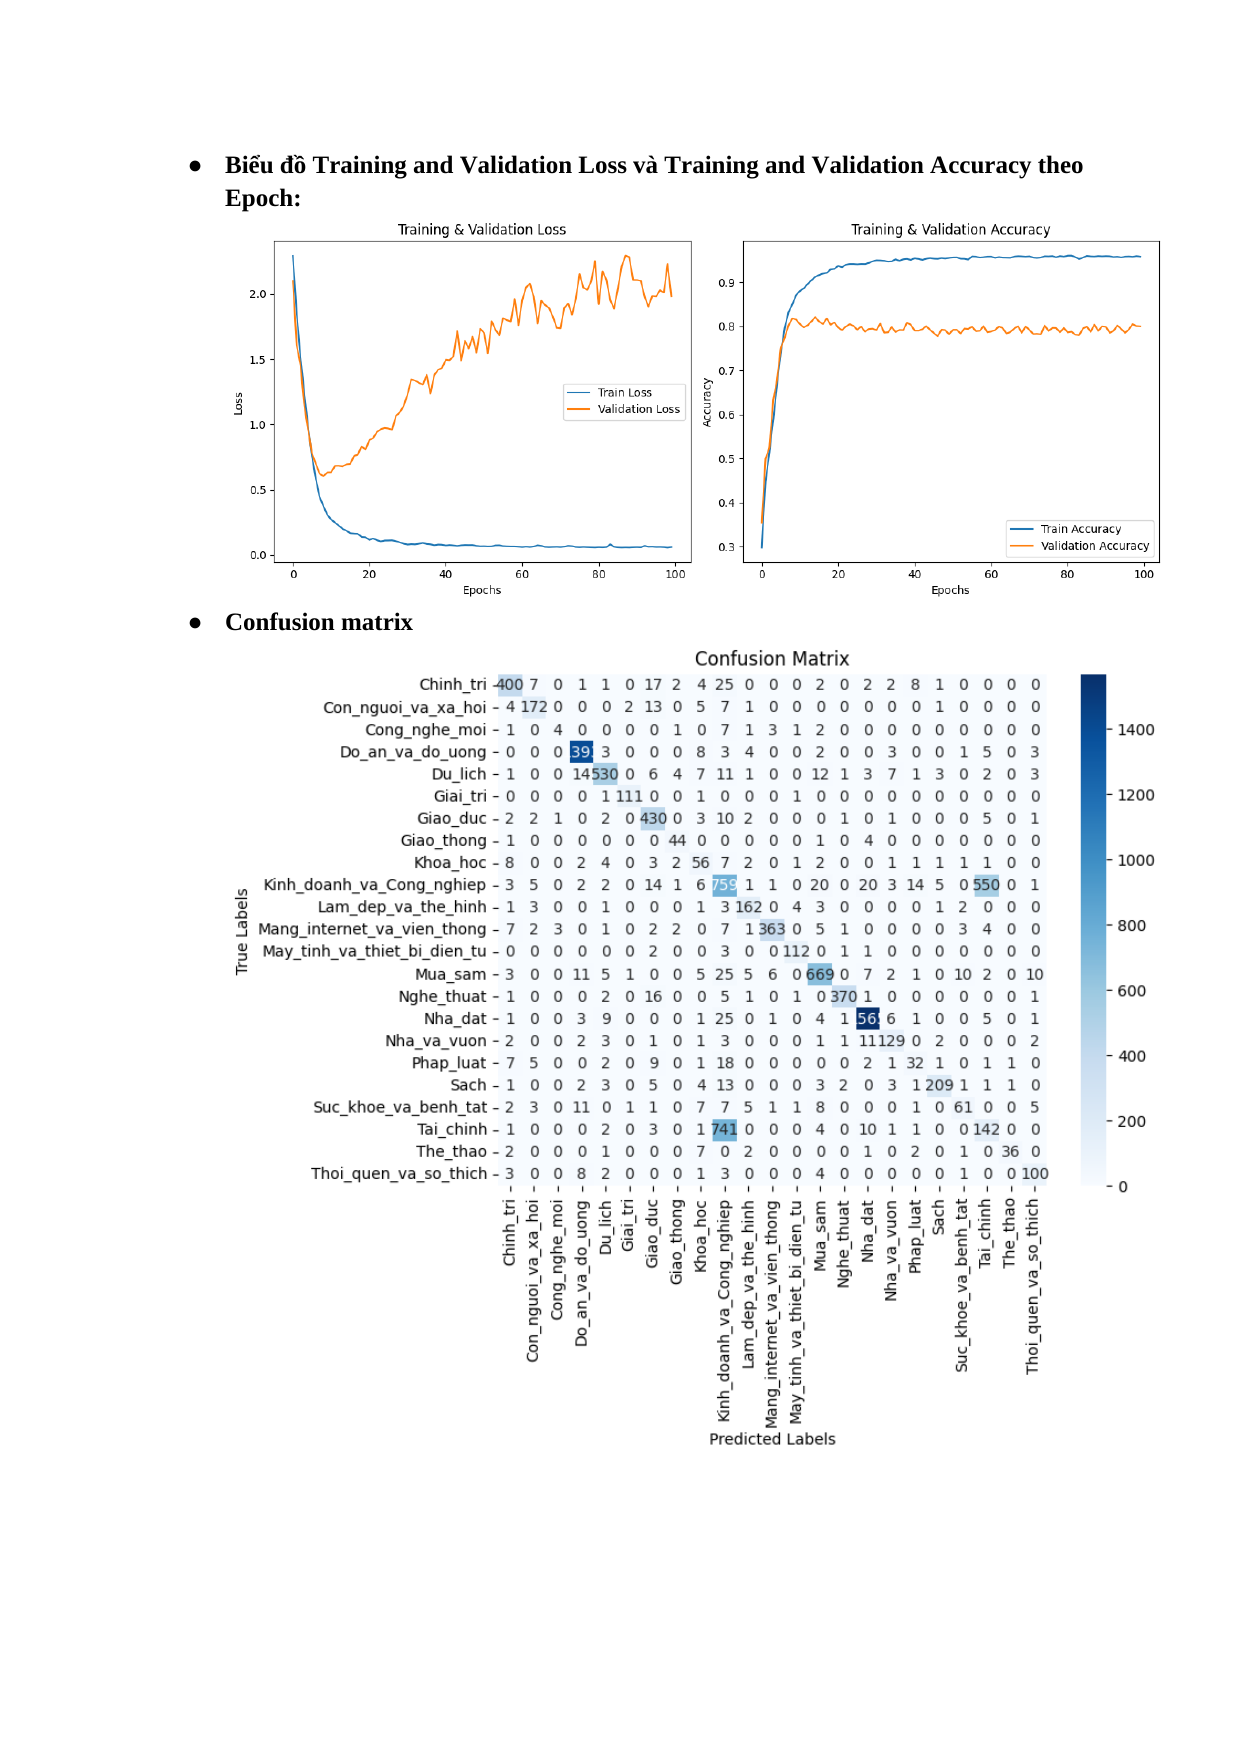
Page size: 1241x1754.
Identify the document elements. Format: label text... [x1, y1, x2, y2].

picture [225, 639, 1166, 1459]
picture [225, 215, 1166, 604]
